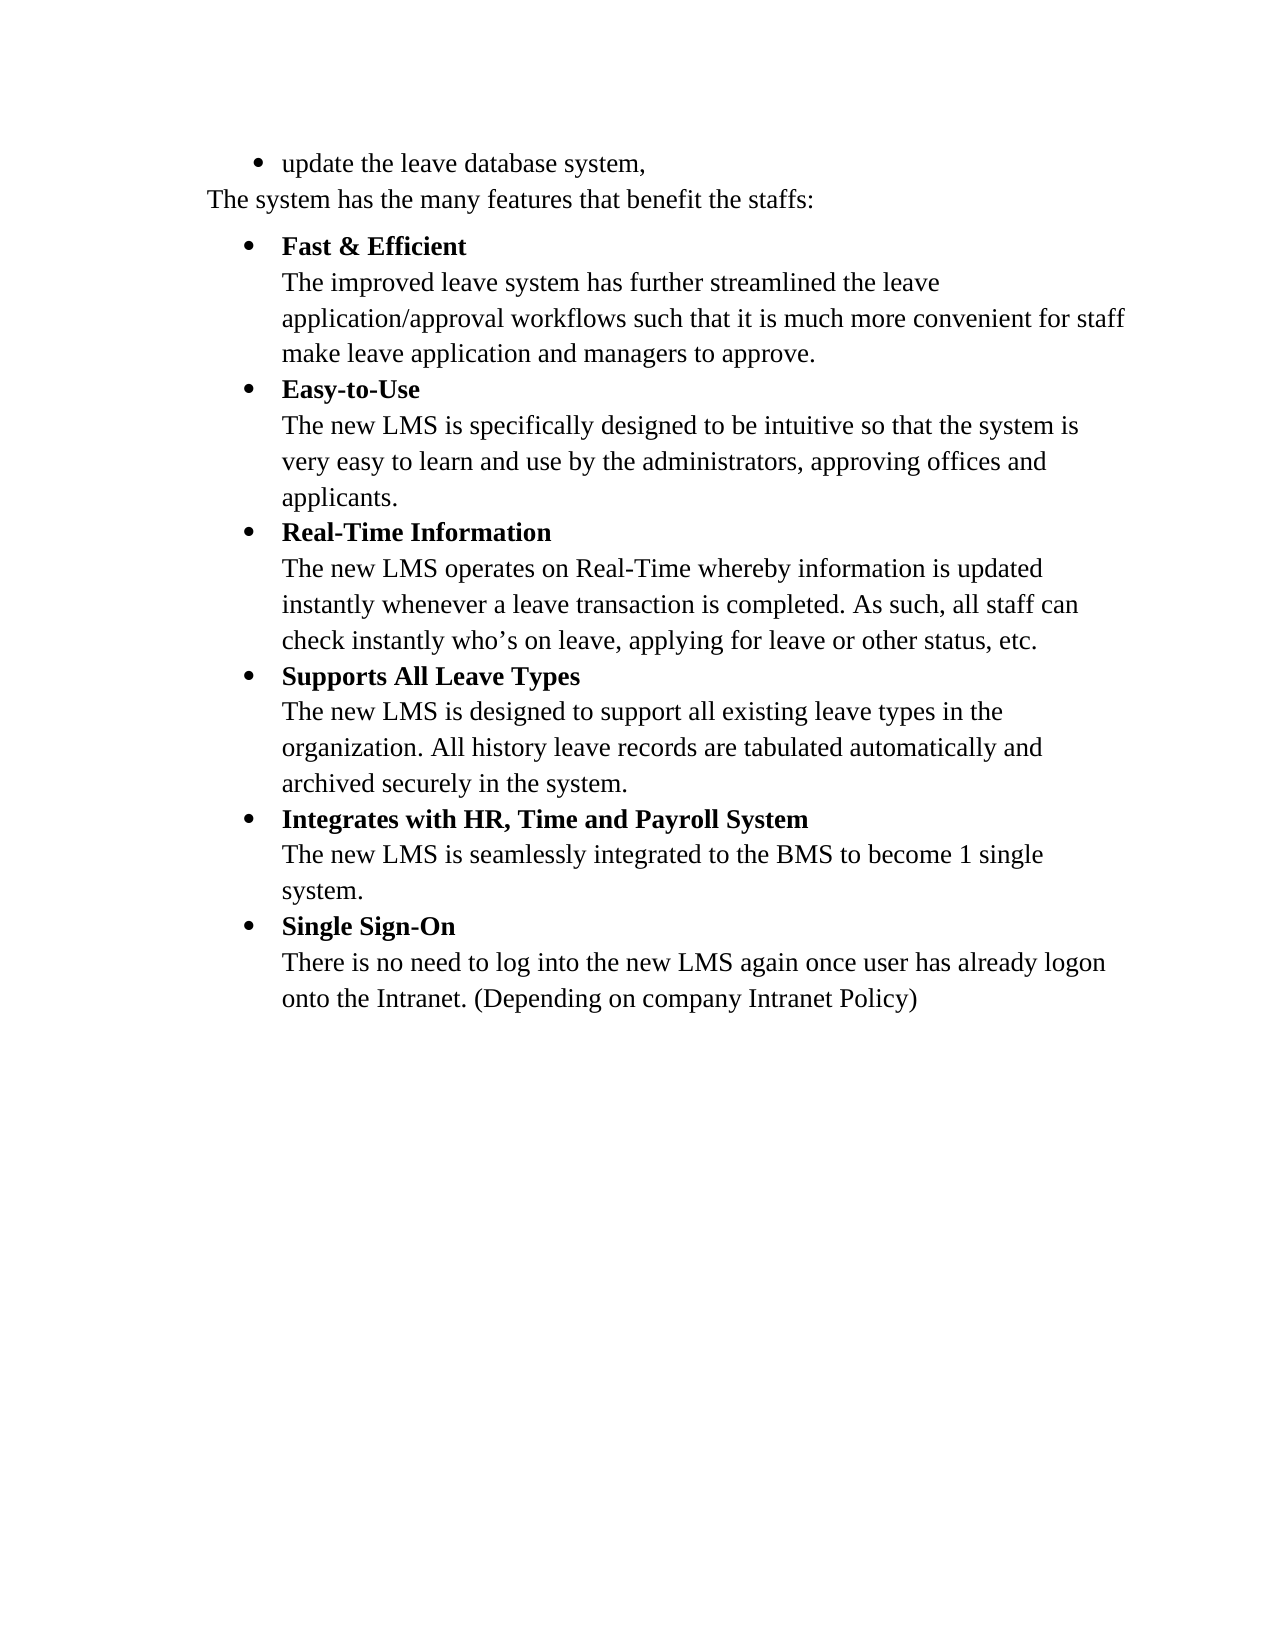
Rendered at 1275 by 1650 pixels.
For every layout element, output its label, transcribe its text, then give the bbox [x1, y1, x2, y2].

list The new LMS operates on Real-Time whereby information is updated instantly whenever a leave transaction is completed. As such, all staff can check instantly who’s on leave, applying for leave or other status, etc. [282, 552, 1127, 655]
list The new LMS is designed to support all existing leave types in the organization. All history leave records are tabulated automatically and archived securely in the system. [282, 696, 1127, 798]
list Integrates with HR, Time and Payroll System [244, 803, 1127, 834]
list There is no need to log into the new LMS again once user has already logon onto the Intranet. (Depending on company Intranet Policy) [282, 946, 1127, 1013]
list Single Sign-On [244, 910, 1127, 941]
list Real-Time Information [244, 516, 1127, 548]
text The system has the many features that benefit the staffs: [207, 183, 1127, 215]
list Fast & Efficient [244, 230, 1127, 261]
list update the leave database system, [253, 148, 1127, 179]
list The improved leave system has further streamlined the leave application/approval workflows such that it is much more convenient for staff make leave application and managers to approve. [282, 266, 1127, 369]
list The new LMS is specifically designed to be intuitive so that the system is very easy to learn and use by the administrators, approving offices and applicants. [282, 409, 1127, 512]
list The new LMS is seamlessly integrated to the BMS to become 1 single system. [282, 839, 1127, 906]
list Supports All Leave Types [244, 659, 1127, 691]
list Easy-to-Use [244, 373, 1127, 404]
